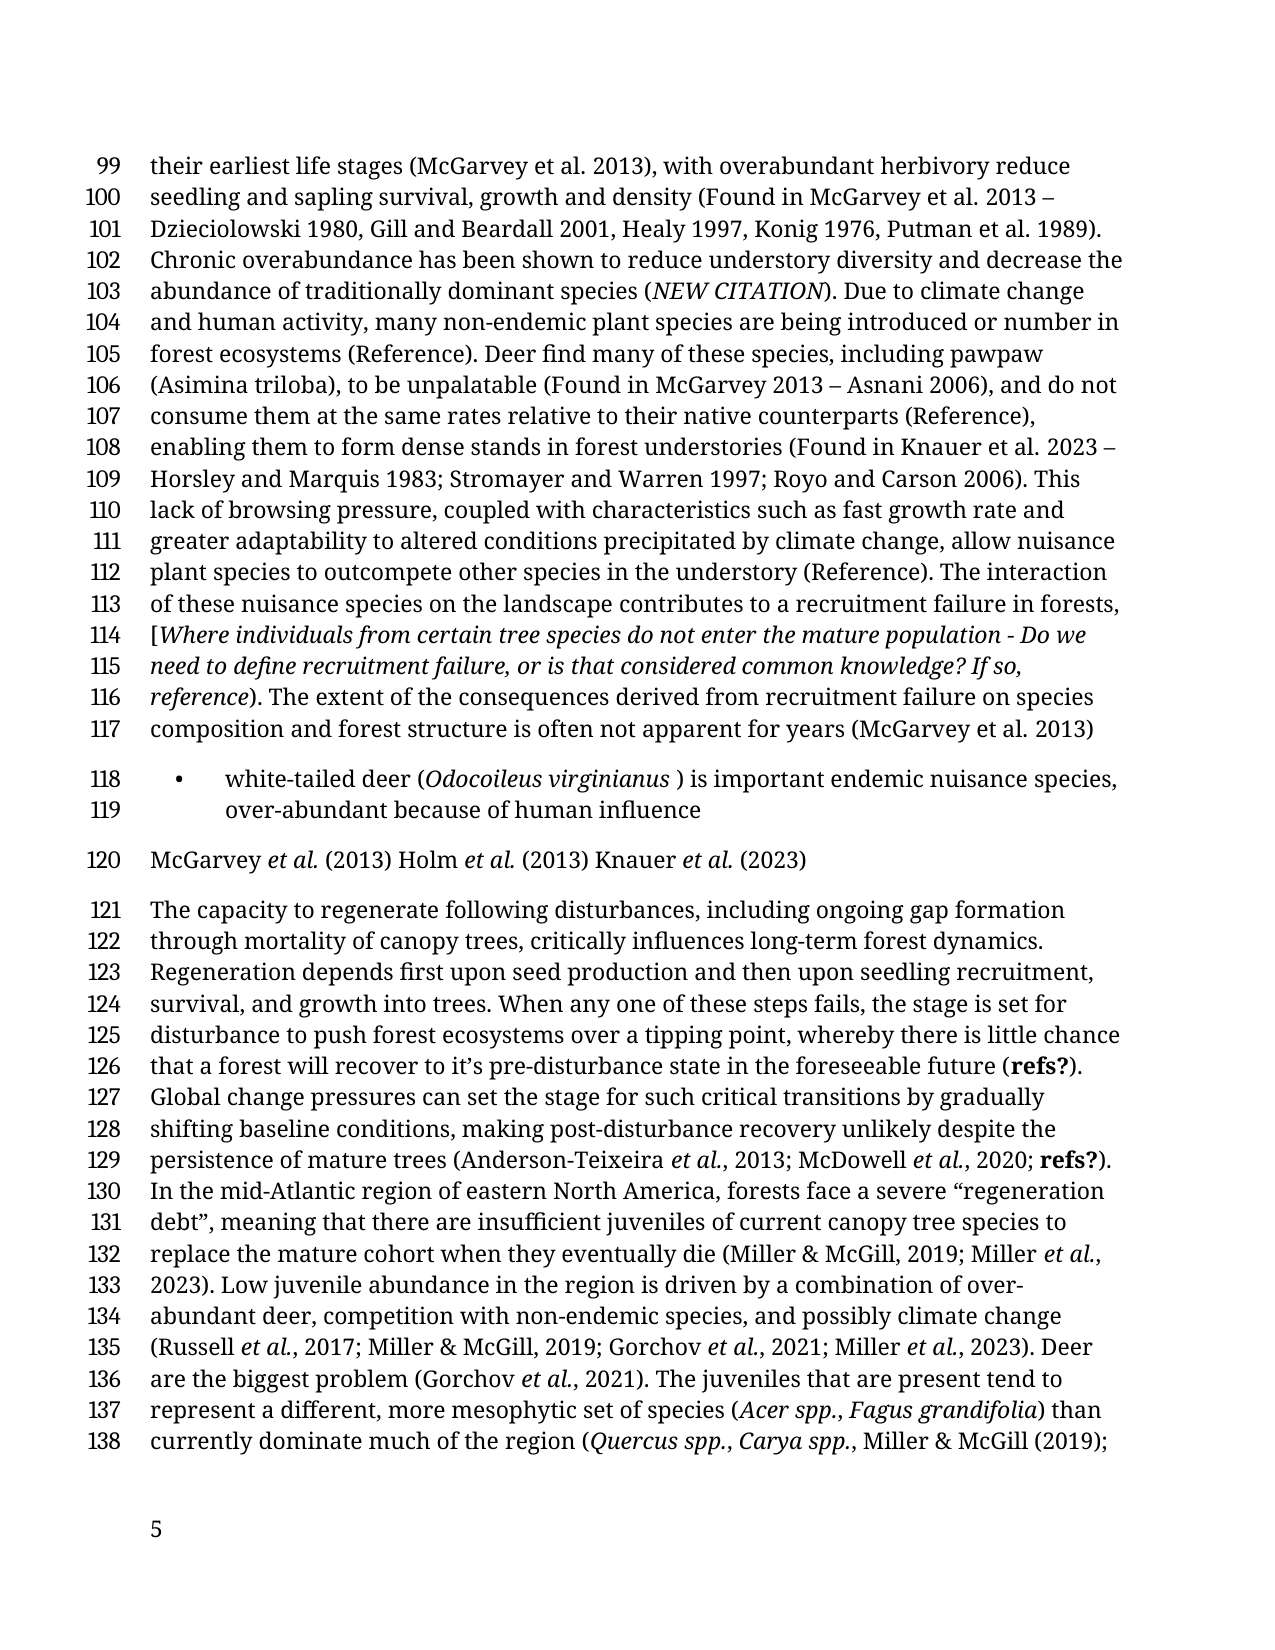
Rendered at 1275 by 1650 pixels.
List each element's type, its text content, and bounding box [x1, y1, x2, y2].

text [150, 894, 1125, 1456]
text McGarvey et al. (2013) Holm et al. (2013) Knauer et al. (2023) [150, 844, 1125, 875]
list white-tailed deer (Odocoileus virginianus ) is important endemic nuisance species, over-abundant because of human influence [175, 762, 1125, 825]
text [150, 150, 1125, 744]
